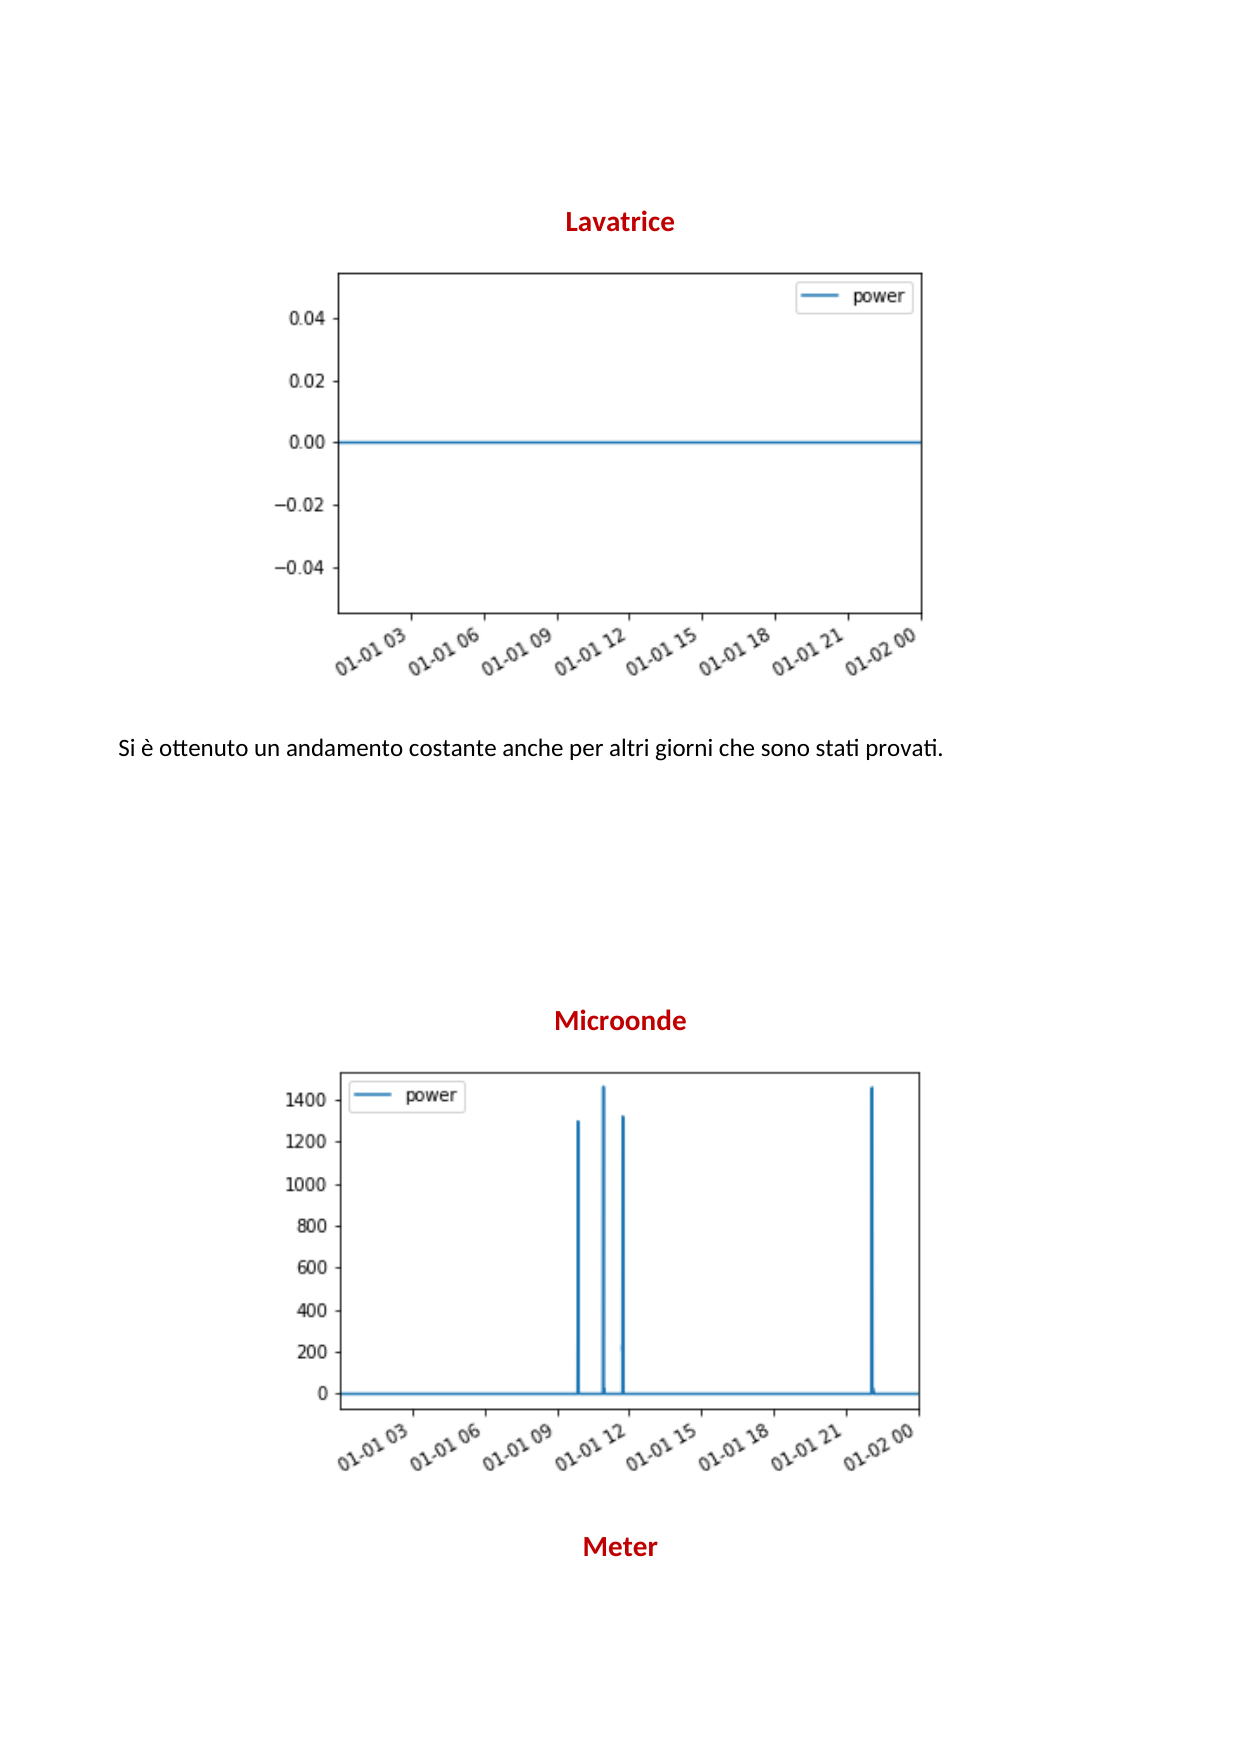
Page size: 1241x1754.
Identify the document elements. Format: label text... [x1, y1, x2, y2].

text Lavatrice [118, 203, 1122, 238]
picture [247, 1057, 993, 1509]
text Microonde [118, 1002, 1122, 1038]
text Si è ottenuto un andamento costante anche per altri giorni che sono stati provati. [118, 732, 1122, 763]
text Meter [118, 1528, 1122, 1563]
picture [244, 257, 996, 714]
